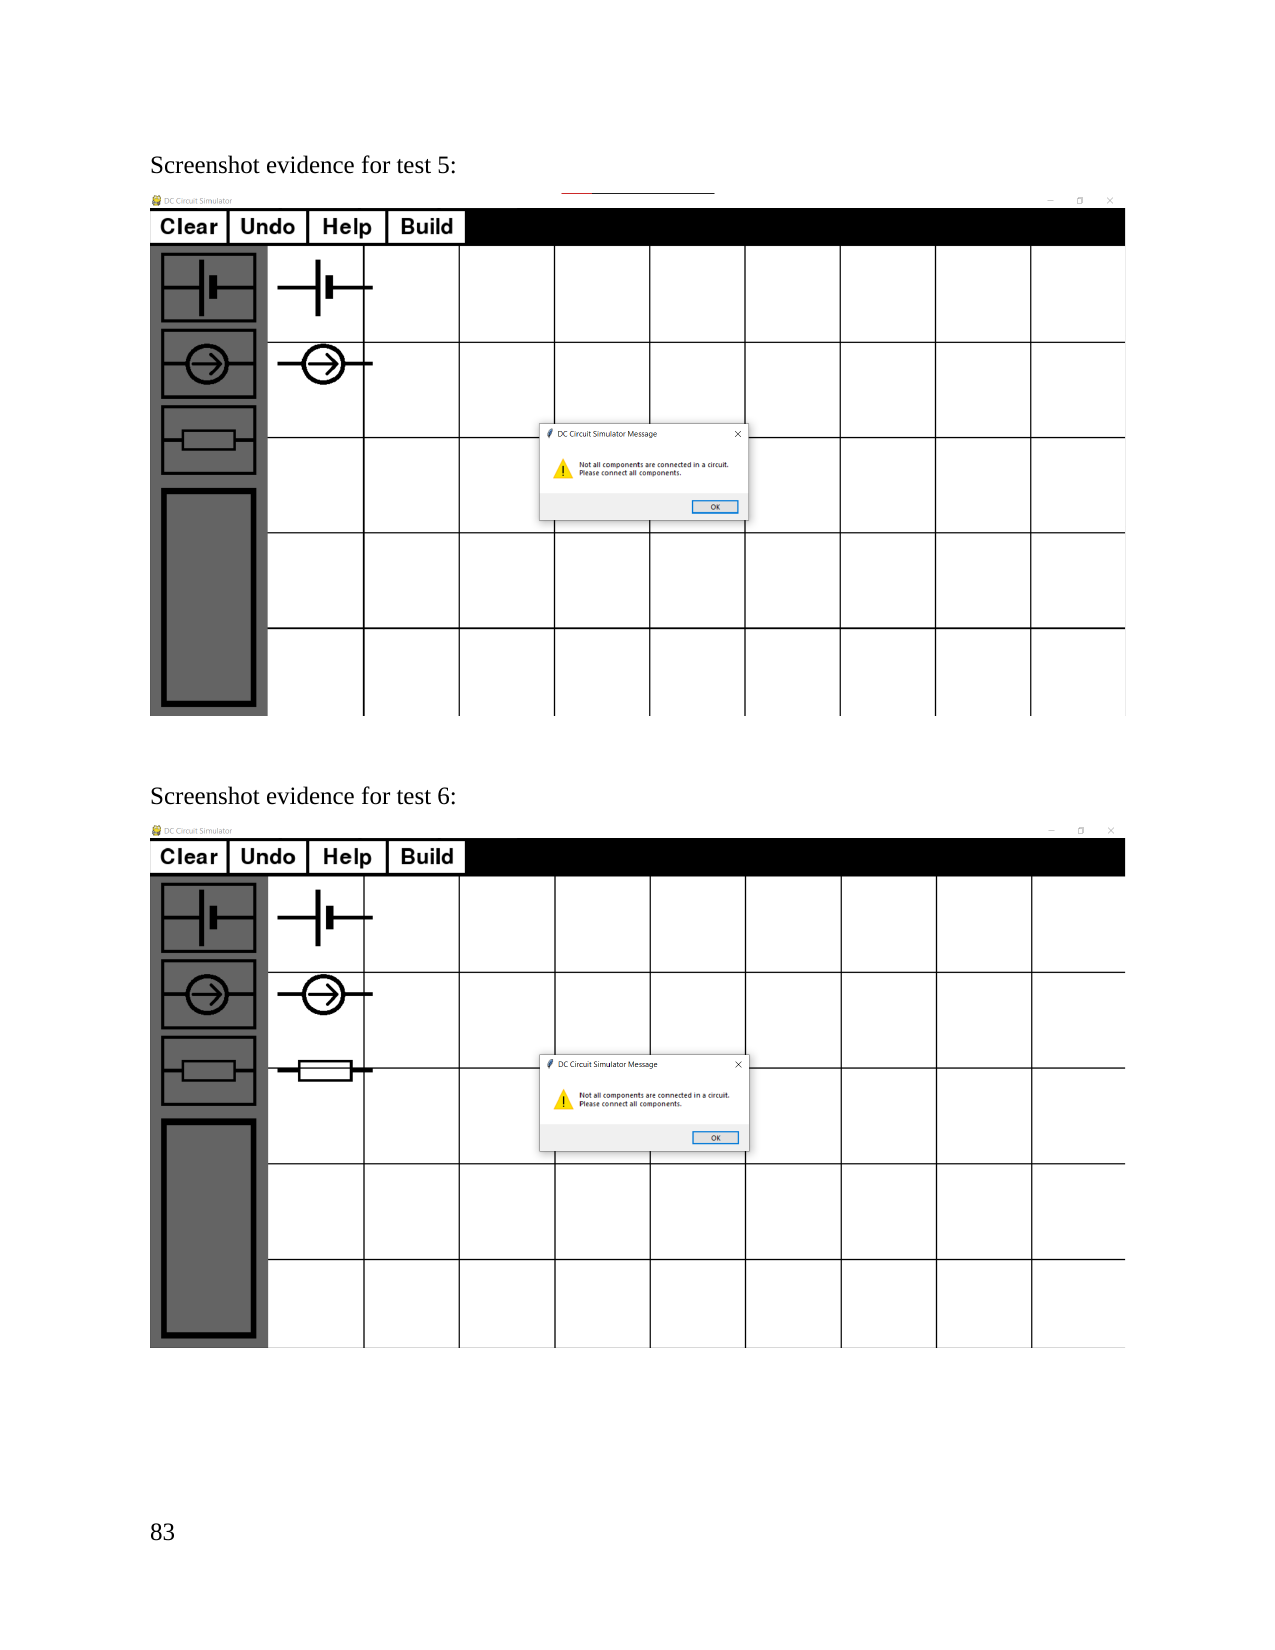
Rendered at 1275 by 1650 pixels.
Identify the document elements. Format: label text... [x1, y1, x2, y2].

text Screenshot evidence for test 5: [150, 150, 1125, 193]
picture [150, 193, 1125, 716]
text Screenshot evidence for test 6: [150, 781, 1125, 824]
picture [150, 824, 1125, 1348]
